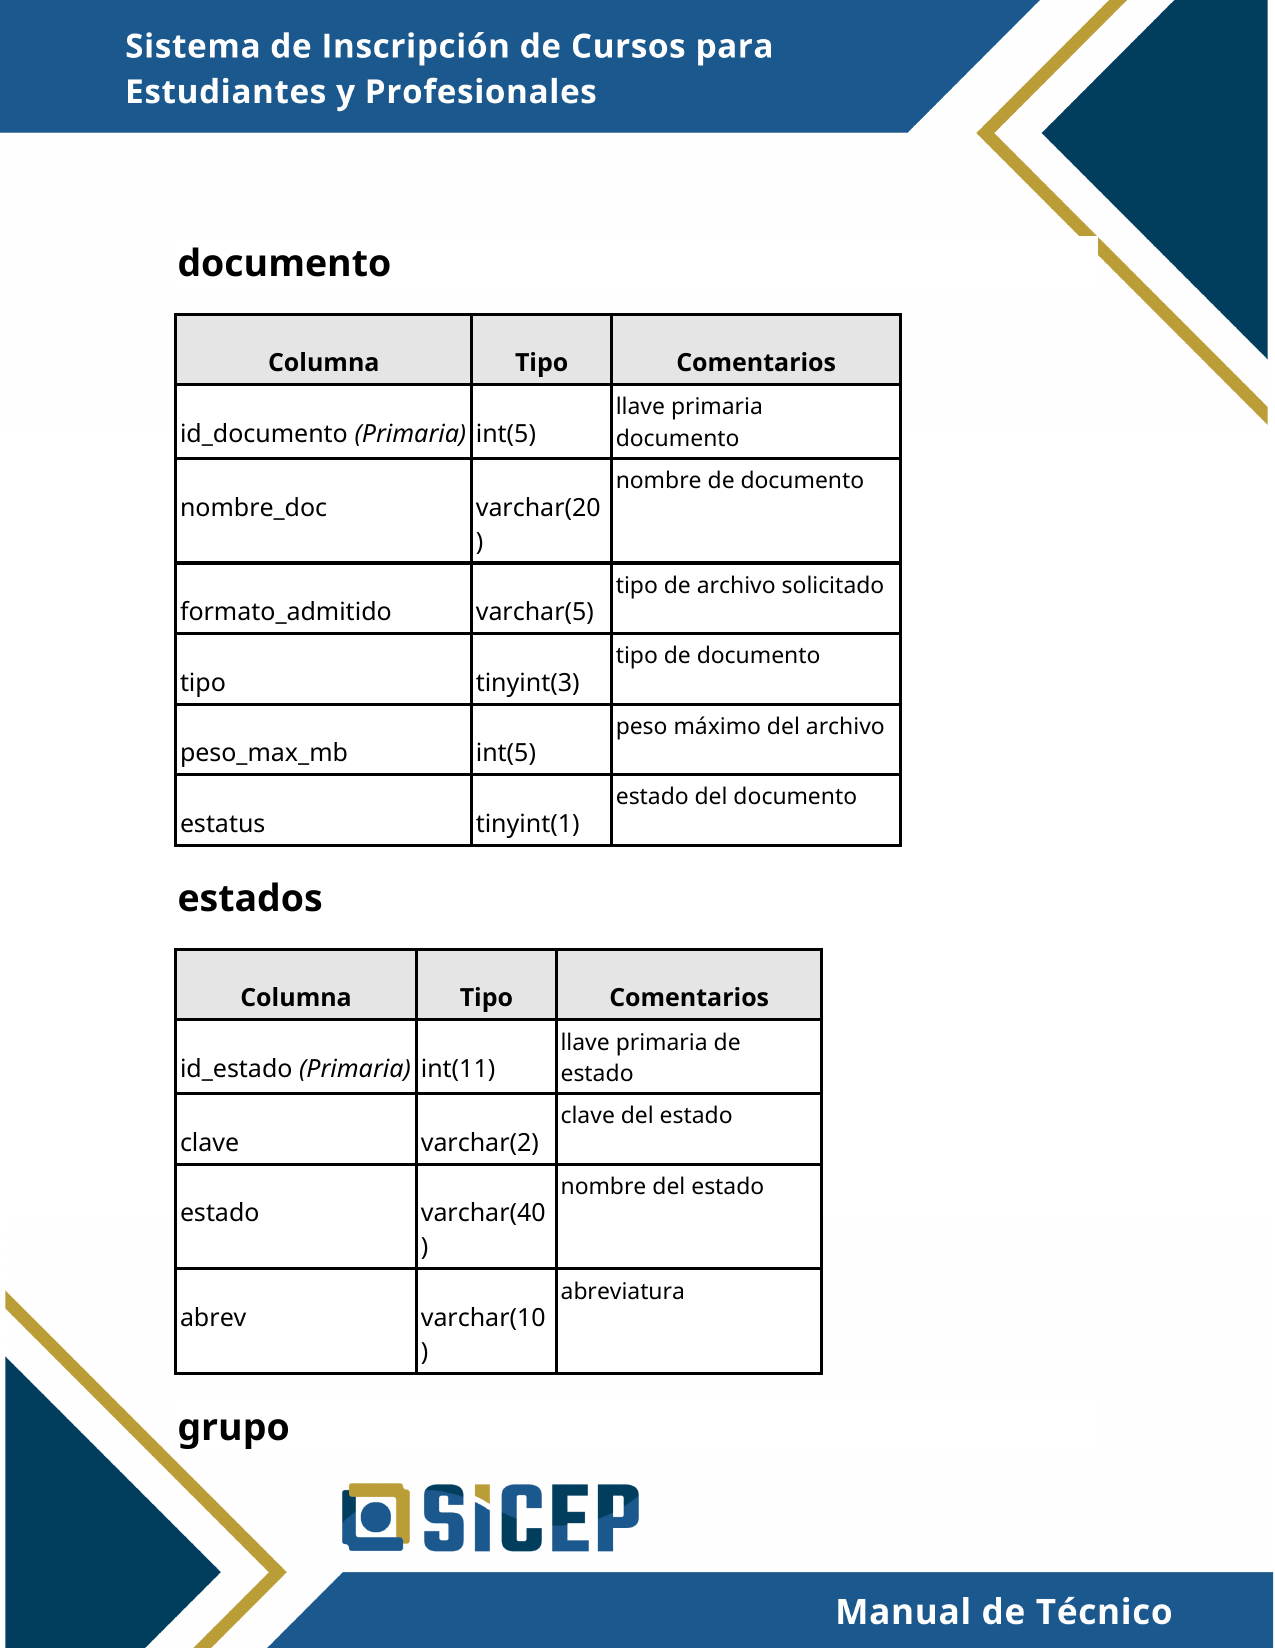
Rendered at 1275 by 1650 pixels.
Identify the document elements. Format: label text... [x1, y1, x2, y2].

table_cell id_estado (Primaria) [177, 1021, 415, 1092]
table_header Columna [177, 951, 415, 1018]
table_cell clave del estado [558, 1095, 820, 1163]
table_cell clave [177, 1095, 415, 1163]
picture [5, 1216, 1274, 1648]
table_header Comentarios [558, 951, 820, 1018]
table_cell tinyint(1) [473, 776, 610, 843]
table_cell nombre del estado [558, 1166, 820, 1267]
table_cell varchar(40) [418, 1166, 555, 1267]
text documento [177, 236, 1098, 287]
table_cell abreviatura [558, 1270, 820, 1372]
table_cell peso_max_mb [177, 706, 470, 773]
table_cell tipo de documento [613, 635, 899, 702]
text grupo [177, 1400, 1098, 1451]
table_cell tipo [177, 635, 470, 702]
table_header Tipo [418, 951, 555, 1018]
table_cell estado del documento [613, 776, 899, 843]
table_cell estatus [177, 776, 470, 843]
table_cell peso máximo del archivo [613, 706, 899, 773]
table_cell abrev [177, 1270, 415, 1372]
table_cell tipo de archivo solicitado [613, 565, 899, 632]
table_cell int(5) [473, 386, 610, 457]
table_cell formato_admitido [177, 565, 470, 632]
table_cell varchar(2) [418, 1095, 555, 1163]
table_cell llave primaria documento [613, 386, 899, 457]
table_cell id_documento (Primaria) [177, 386, 470, 457]
table_cell varchar(5) [473, 565, 610, 632]
picture [0, 0, 1268, 432]
table_cell nombre_doc [177, 460, 470, 561]
table_cell varchar(10) [418, 1270, 555, 1372]
table_header Comentarios [613, 316, 899, 383]
table_cell llave primaria de estado [558, 1021, 820, 1092]
table_cell int(11) [418, 1021, 555, 1092]
table_header Tipo [473, 316, 610, 383]
table_cell int(5) [473, 706, 610, 773]
table_cell nombre de documento [613, 460, 899, 561]
table_header Columna [177, 316, 470, 383]
table_cell varchar(20) [473, 460, 610, 561]
text estados [177, 872, 1098, 923]
table_cell tinyint(3) [473, 635, 610, 702]
table_cell estado [177, 1166, 415, 1267]
